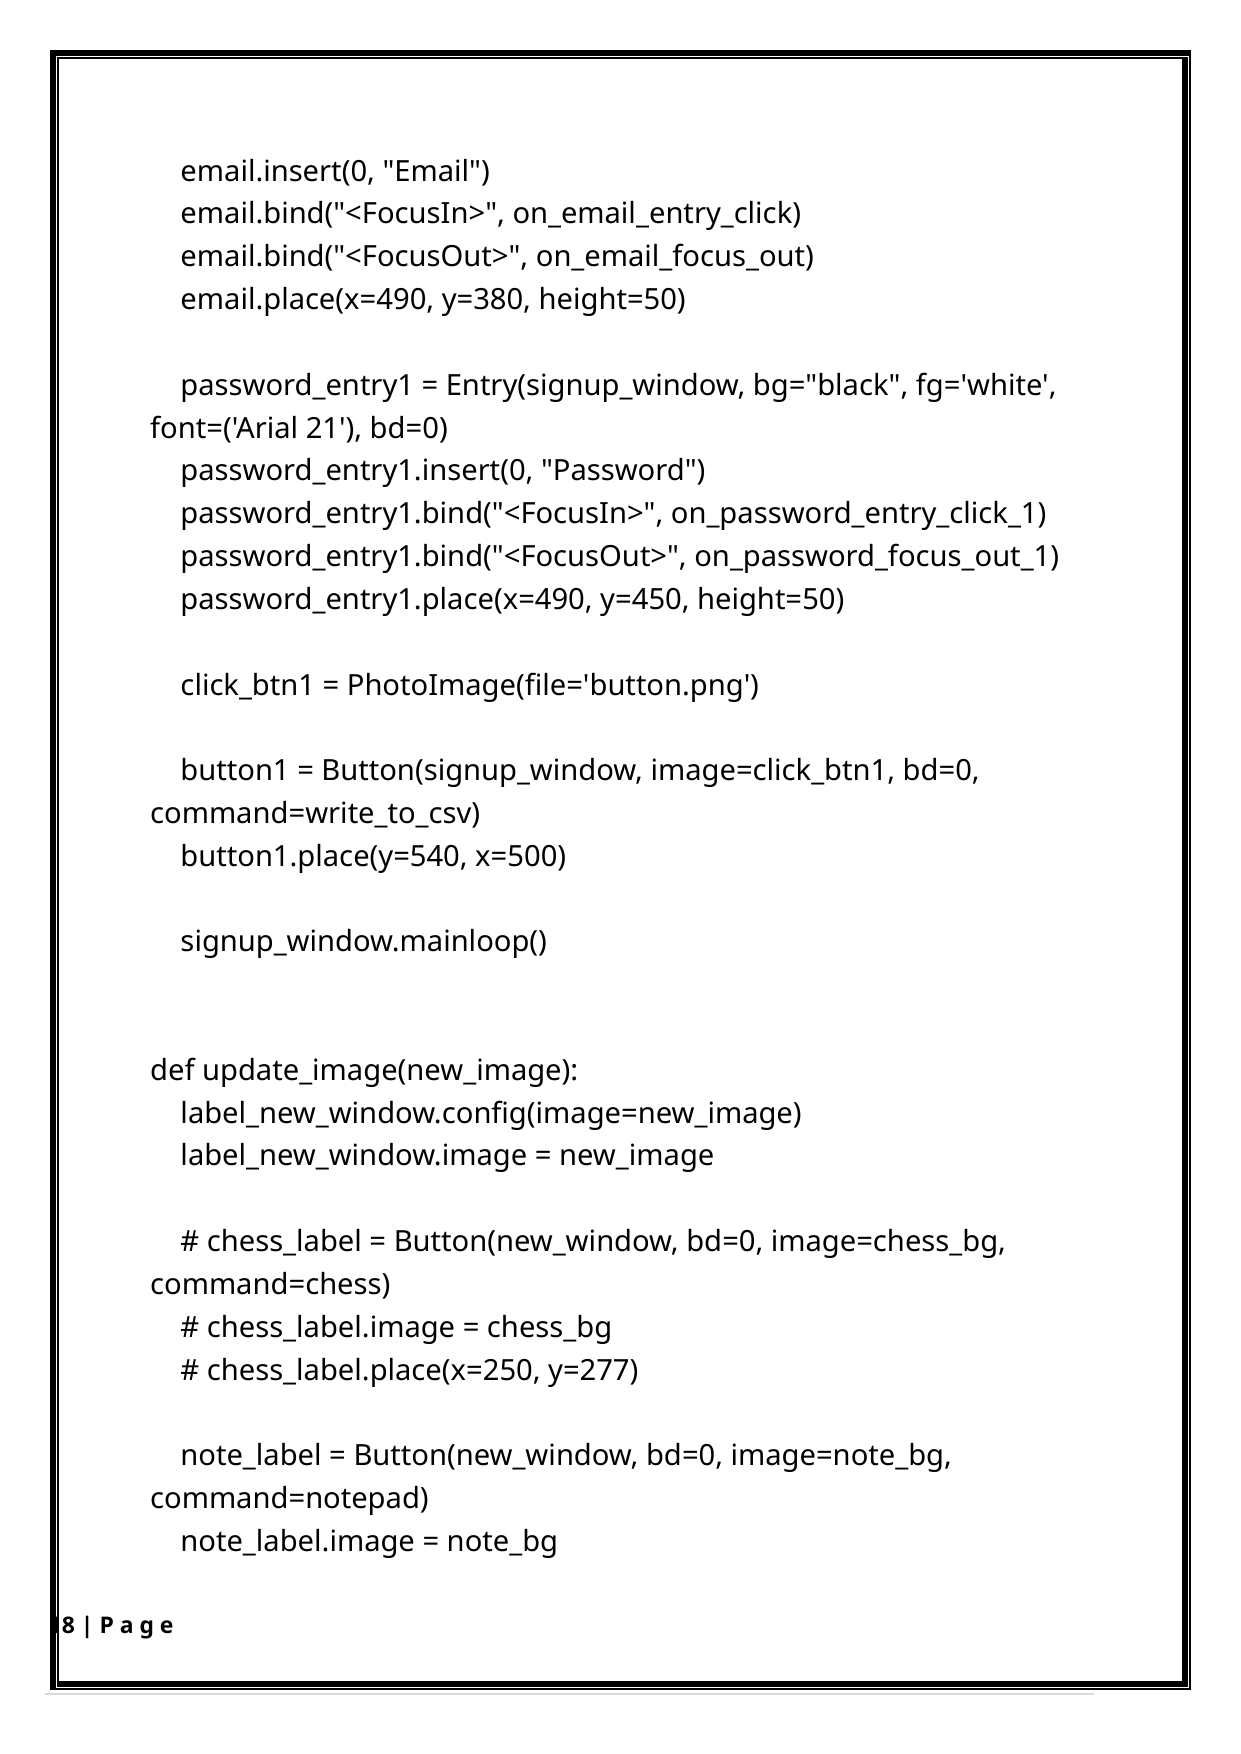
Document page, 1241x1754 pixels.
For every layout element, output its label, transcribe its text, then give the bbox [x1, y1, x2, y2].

text label_new_window.image = new_image [150, 1135, 1089, 1174]
text def update_image(new_image): [150, 1049, 1089, 1089]
text label_new_window.config(image=new_image) [150, 1092, 1089, 1132]
text email.insert(0, "Email") [150, 150, 1089, 190]
text click_btn1 = PhotoImage(file='button.png') [150, 664, 1089, 703]
text email.bind("<FocusOut>", on_email_focus_out) [150, 236, 1089, 275]
text password_entry1 = Entry(signup_window, bg="black", fg='white', font=('Arial 21'), bd=0) [150, 364, 1089, 447]
text # chess_label.image = chess_bg [150, 1306, 1089, 1346]
text button1.place(y=540, x=500) [150, 835, 1089, 875]
text email.place(x=490, y=380, height=50) [150, 278, 1089, 318]
text email.bind("<FocusIn>", on_email_entry_click) [150, 193, 1089, 232]
text button1 = Button(signup_window, image=click_btn1, bd=0, command=write_to_csv) [150, 749, 1089, 832]
text # chess_label = Button(new_window, bd=0, image=chess_bg, command=chess) [150, 1220, 1089, 1303]
text # chess_label.place(x=250, y=277) [150, 1349, 1089, 1388]
text note_label.image = note_bg [150, 1520, 1089, 1560]
text password_entry1.bind("<FocusIn>", on_password_entry_click_1) [150, 492, 1089, 532]
text password_entry1.place(x=490, y=450, height=50) [150, 578, 1089, 618]
text password_entry1.bind("<FocusOut>", on_password_focus_out_1) [150, 535, 1089, 575]
text signup_window.mainloop() [150, 921, 1089, 960]
text password_entry1.insert(0, "Password") [150, 450, 1089, 489]
text note_label = Button(new_window, bd=0, image=note_bg, command=notepad) [150, 1434, 1089, 1517]
